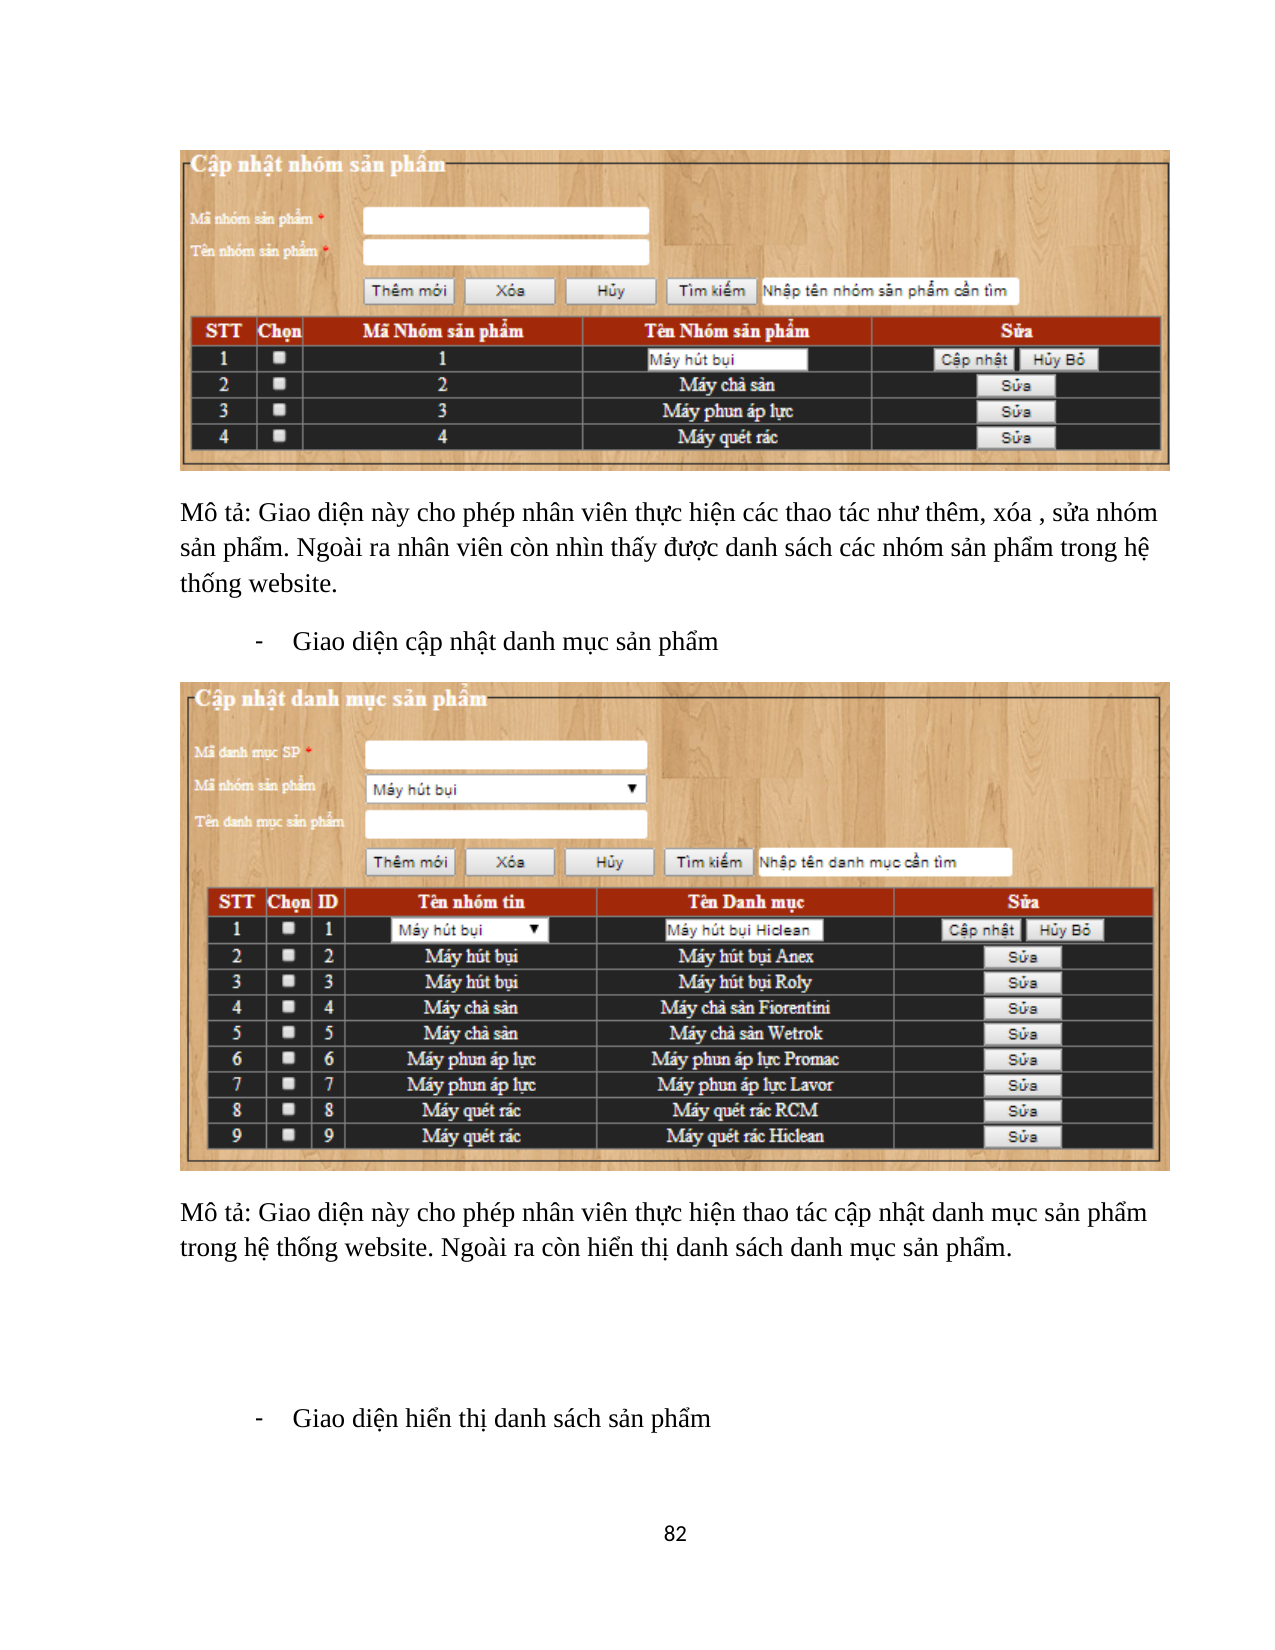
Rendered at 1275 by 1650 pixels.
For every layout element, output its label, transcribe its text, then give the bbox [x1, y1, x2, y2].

text Mô tả: Giao diện này cho phép nhân viên thực hiện thao tác cập nhật danh mục sản phẩm trong hệ thống website. Ngoài ra còn hiển thị danh sách danh mục sản phẩm. [180, 1196, 1170, 1263]
picture [180, 150, 1170, 471]
picture [180, 682, 1170, 1171]
text Mô tả: Giao diện này cho phép nhân viên thực hiện các thao tác như thêm, xóa , sửa nhóm sản phẩm. Ngoài ra nhân viên còn nhìn thấy được danh sách các nhóm sản phẩm trong hệ thống website. [180, 496, 1170, 598]
list Giao diện hiển thị danh sách sản phẩm [255, 1401, 1170, 1434]
list Giao diện cập nhật danh mục sản phẩm [255, 624, 1170, 657]
